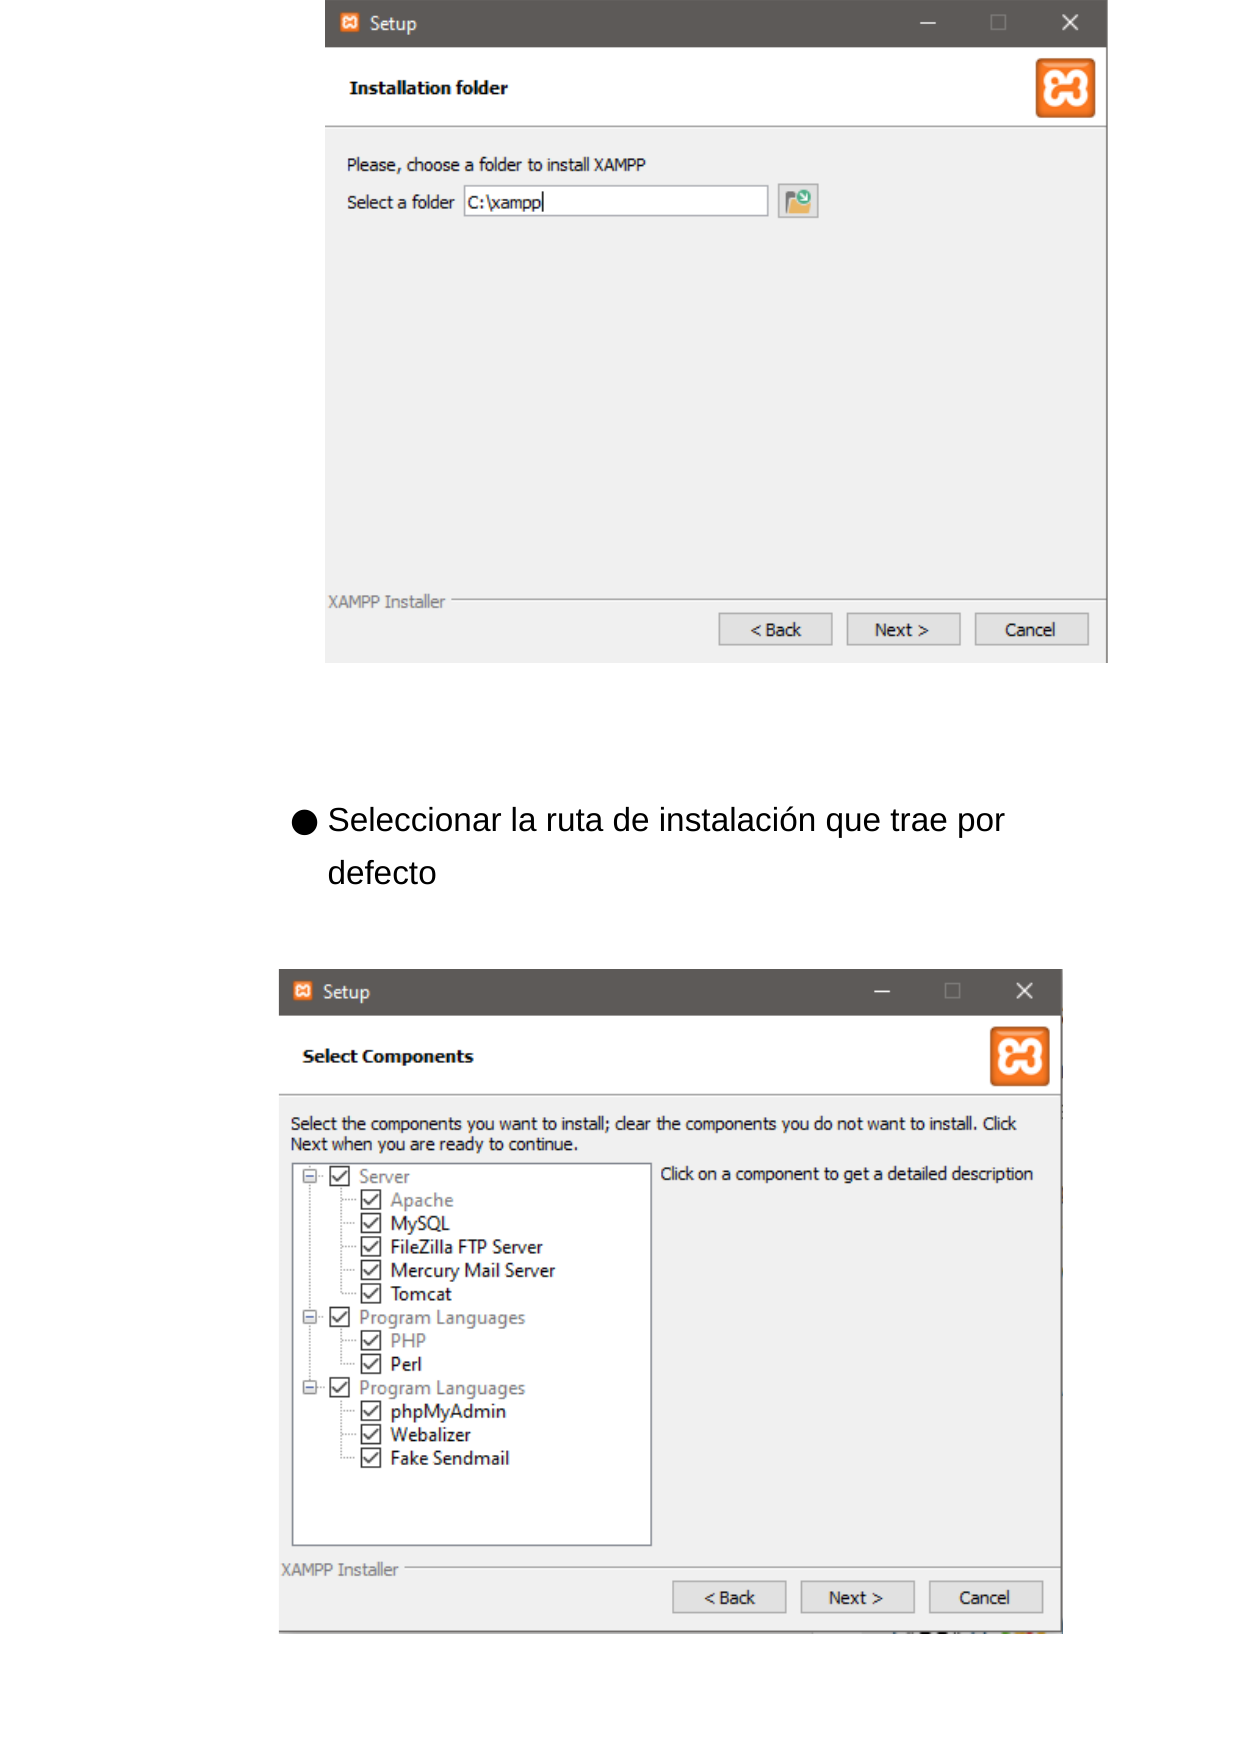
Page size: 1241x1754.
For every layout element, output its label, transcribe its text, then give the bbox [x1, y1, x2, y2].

picture [278, 969, 1063, 1634]
picture [325, 0, 1108, 663]
list Seleccionar la ruta de instalación que trae por defecto [290, 782, 1063, 892]
